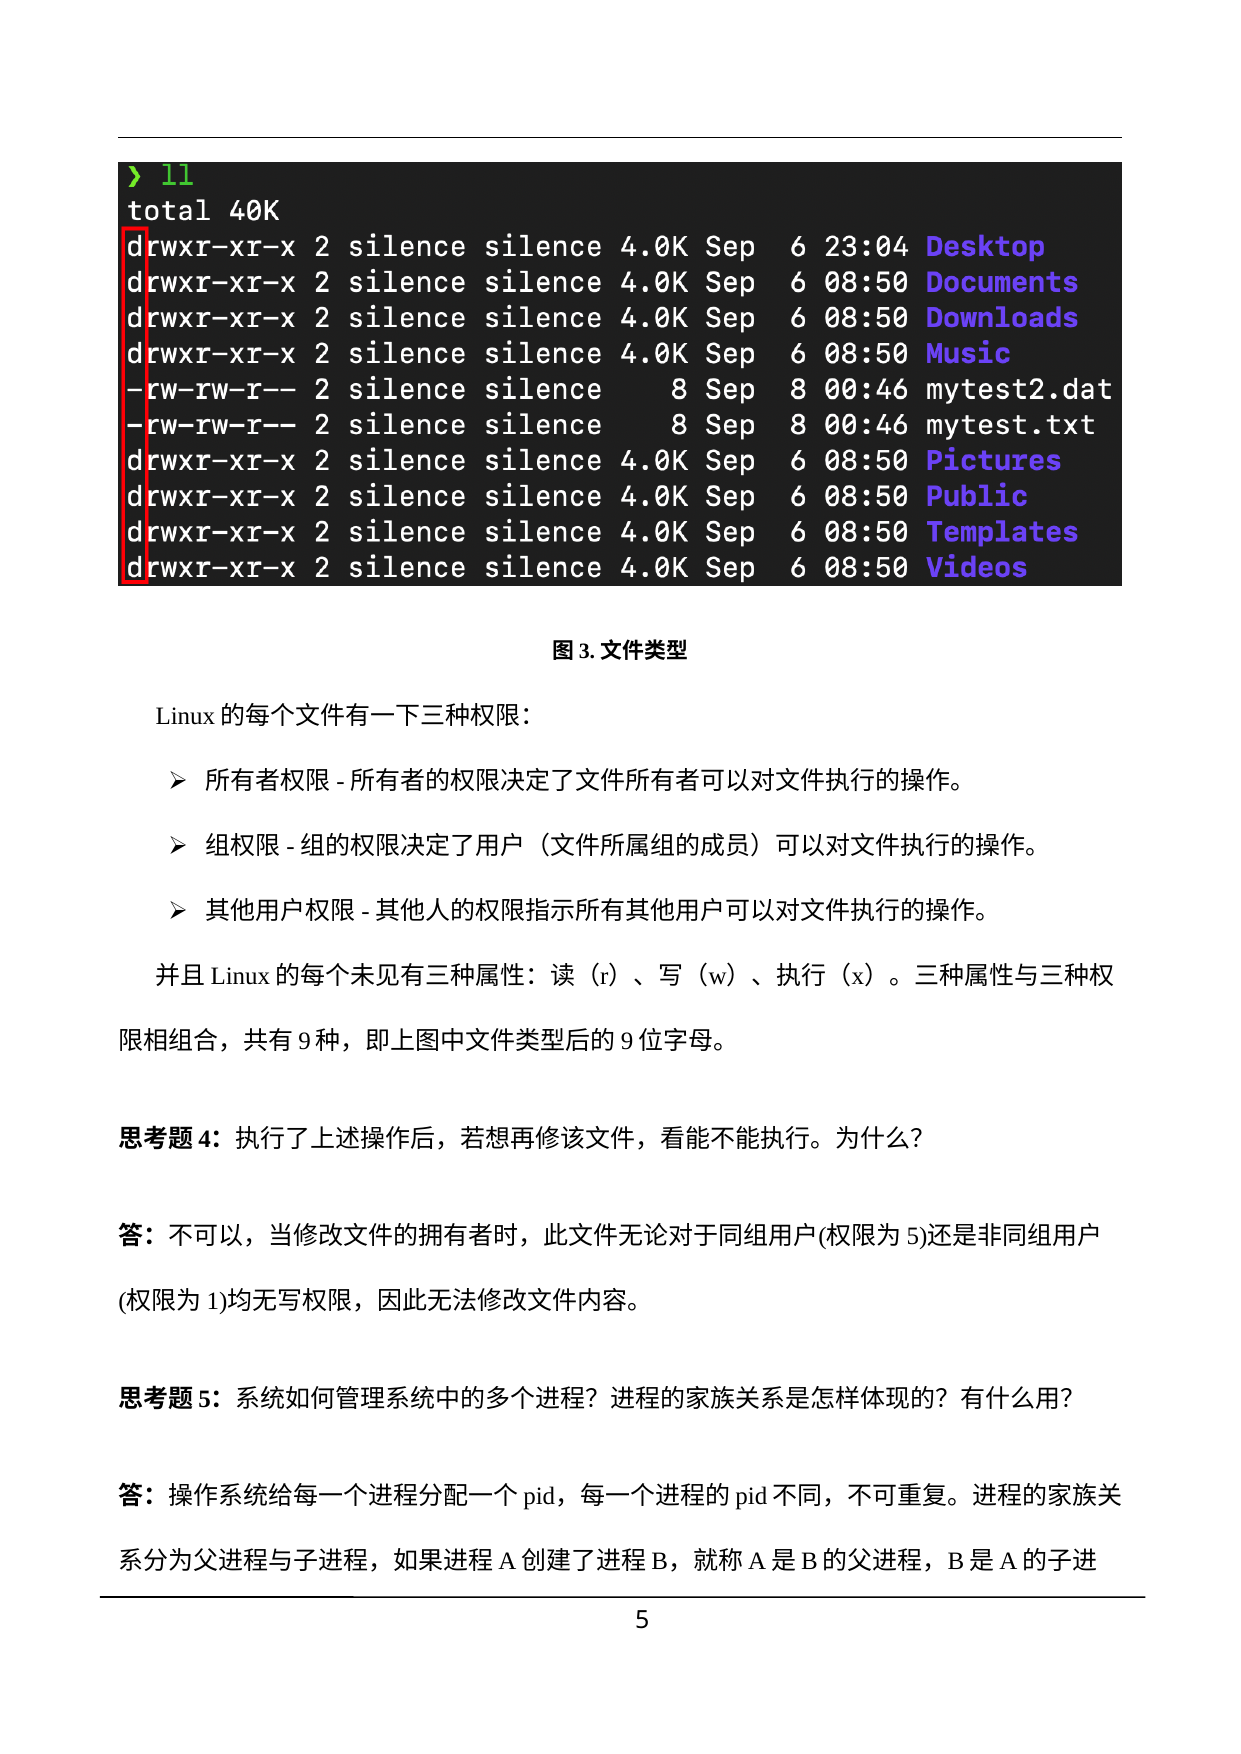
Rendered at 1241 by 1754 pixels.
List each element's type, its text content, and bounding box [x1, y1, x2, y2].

text Linux的每个文件有一下三种权限： [118, 681, 1122, 746]
picture [118, 162, 1122, 586]
text 并且Linux的每个未见有三种属性：读（r）、写（w）、执行（x）。三种属性与三种权限相组合，共有9种，即上图中文件类型后的9位字母。 [118, 941, 1122, 1071]
list 组权限 - 组的权限决定了用户（文件所属组的成员）可以对文件执行的操作。 [118, 811, 1122, 876]
text 思考题4：执行了上述操作后，若想再修该文件，看能不能执行。为什么？ [118, 1104, 1122, 1169]
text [118, 1461, 1122, 1591]
list 所有者权限 - 所有者的权限决定了文件所有者可以对文件执行的操作。 [118, 746, 1122, 811]
list 其他用户权限 - 其他人的权限指示所有其他用户可以对文件执行的操作。 [118, 876, 1122, 941]
text 思考题5：系统如何管理系统中的多个进程？进程的家族关系是怎样体现的？有什么用？ [118, 1364, 1122, 1429]
text 答：不可以，当修改文件的拥有者时，此文件无论对于同组用户(权限为5)还是非同组用户(权限为1)均无写权限，因此无法修改文件内容。 [118, 1201, 1122, 1331]
text 图3. 文件类型 [118, 633, 1122, 665]
